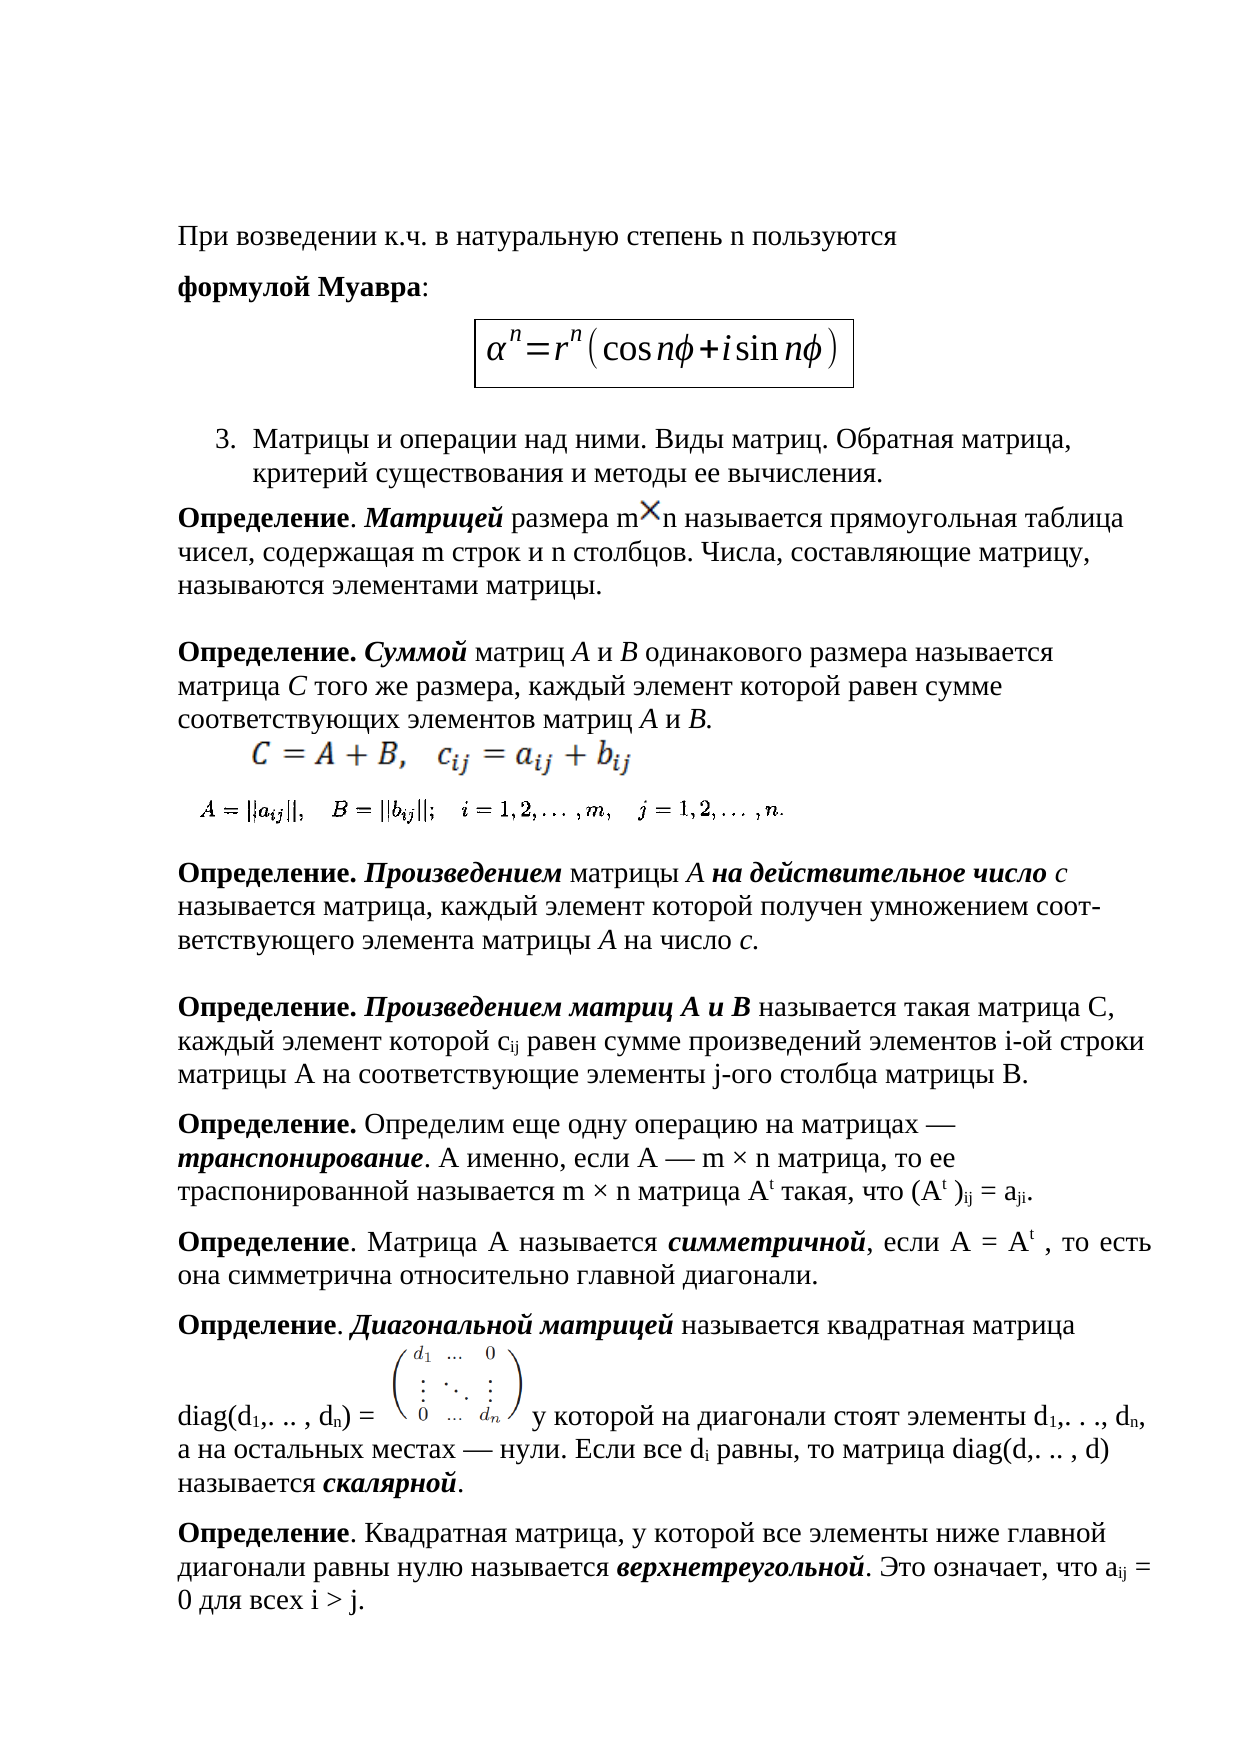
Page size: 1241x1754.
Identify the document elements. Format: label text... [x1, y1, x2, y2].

text Определение. Матрицей размера mn называется прямоугольная таблица чисел, содержащая m строк и n столбцов. Числа, составляющие матрицу, называются элементами матрицы. [177, 488, 1152, 601]
text Определение. Квадратная матрица, у которой все элементы ниже главной диагонали равны нулю называется верхнетреугольной. Это означает, что aij = 0 для всех i > j. [177, 1515, 1152, 1616]
picture [638, 488, 663, 528]
list Матрицы и операции над ними. Виды матриц. Обратная матрица, критерий существования и методы ее вычисления. [215, 421, 1152, 488]
picture [177, 734, 815, 839]
text формулой Муавра: [177, 269, 1152, 302]
text Определение. Определим еще одну операцию на матрицах — транспонирование. А именно, если A — m × n матрица, то ее траспонированной называется m × n матрица At такая, что (At )ij = aji. [177, 1106, 1152, 1207]
text Определение. Суммой матриц А и В одинакового размера называется матрица С того же размера, каждый элемент которой равен сумме соответствующих элементов матриц А и В. [177, 634, 1152, 735]
text Определение. Произведением матриц A и B называется такая матрица C, каждый элемент которой cij равен сумме произведений элементов i-ой строки матрицы А на соответствующие элементы j-ого столбца матрицы B. [177, 989, 1152, 1090]
text Опрделение. Диагональной матрицей называется квадратная матрица diag(d1,. .. , dn) = у которой на диагонали стоят элементы d1,. . ., dn, а на остальных местах — нули. Если все di равны, то матрица diag(d,. .. , d) называется скалярной. [177, 1307, 1152, 1499]
text Определение. Матрица A называется симметричной, если A = At , то есть она симметрична относительно главной диагонали. [177, 1224, 1152, 1291]
text Определение. Произведением матрицы А на действительное число с называется матрица, каждый элемент которой получен умножением соответствующего элемента матрицы А на число с. [177, 855, 1152, 956]
picture [382, 1341, 525, 1426]
text При возведении к.ч. в натуральную степень n пользуются [177, 218, 1152, 252]
table_header [476, 320, 853, 387]
